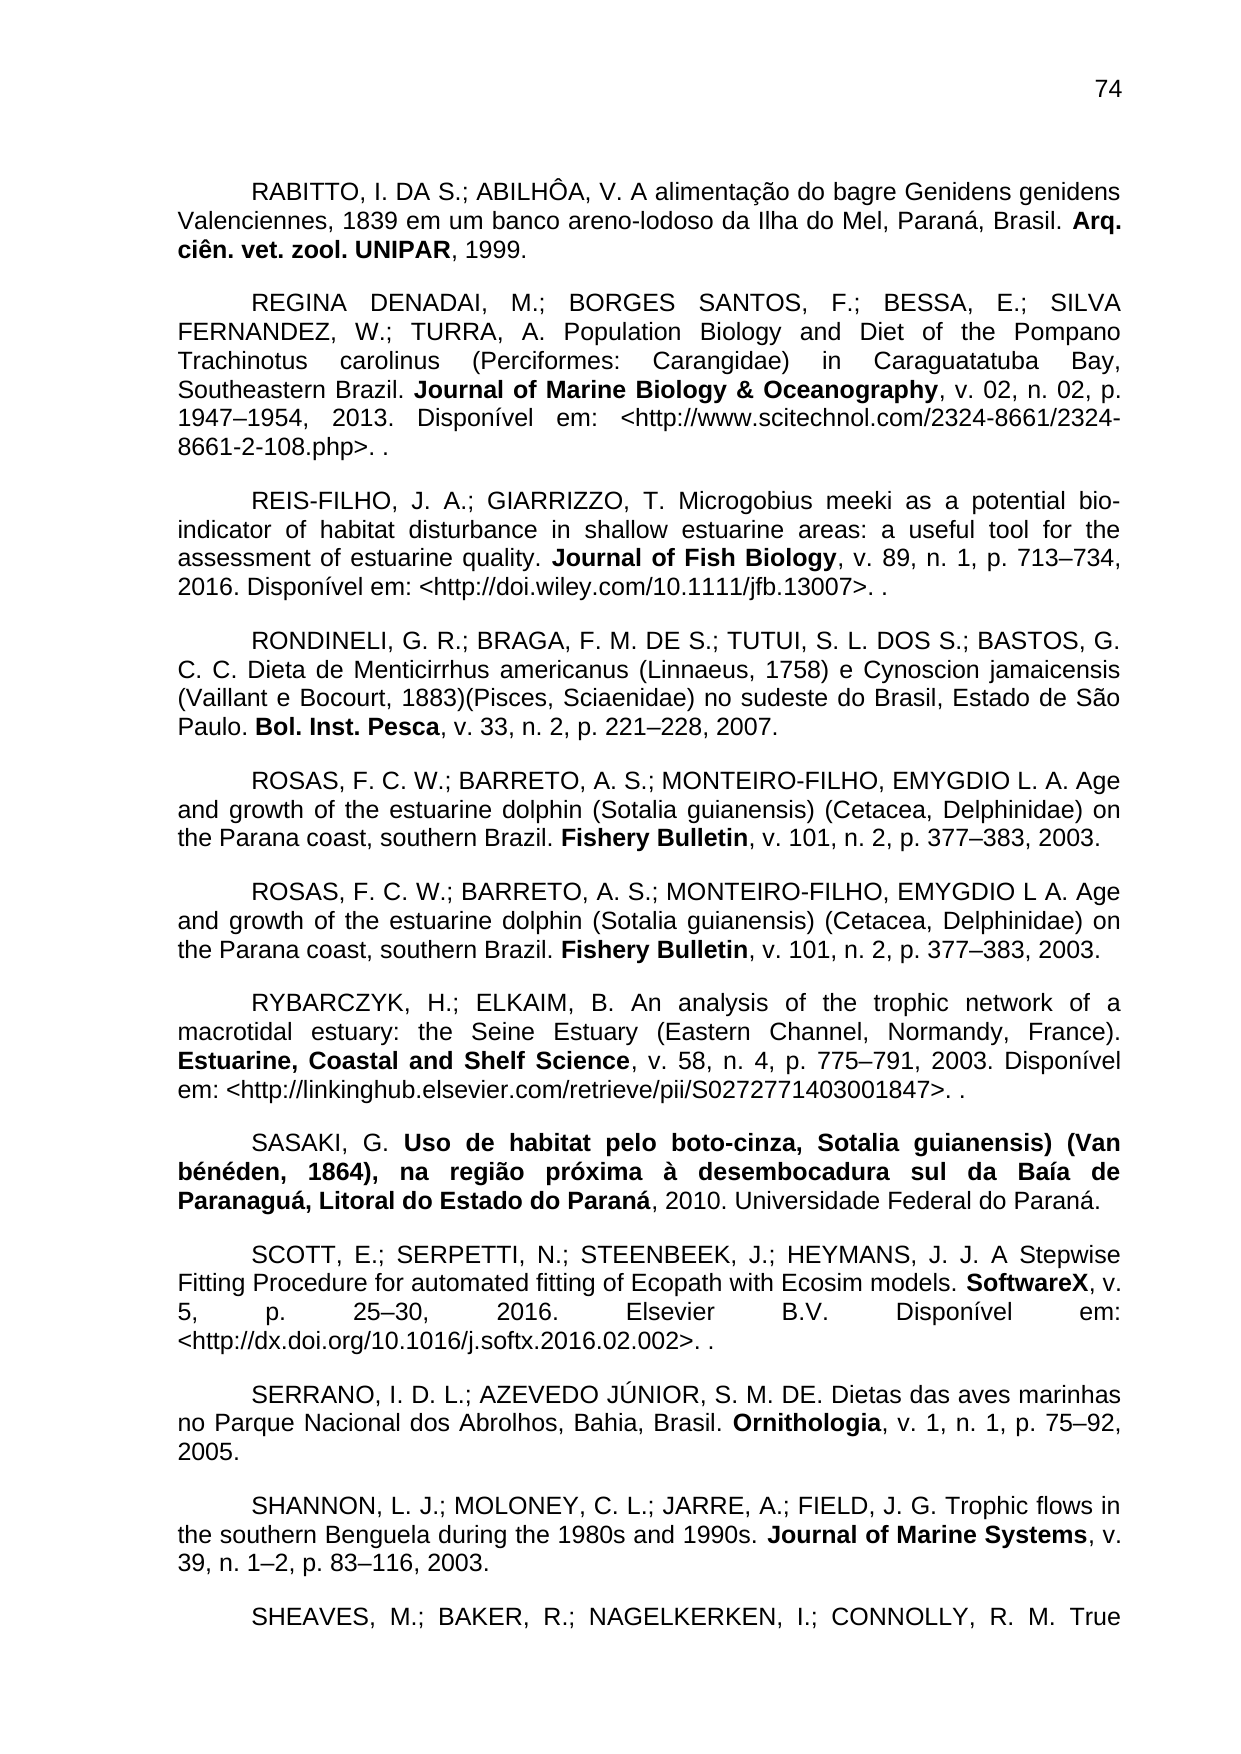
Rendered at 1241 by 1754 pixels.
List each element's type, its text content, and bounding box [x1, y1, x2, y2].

text SHANNON, L. J.; MOLONEY, C. L.; JARRE, A.; FIELD, J. G. Trophic flows in the southern Benguela during the 1980s and 1990s. Journal of Marine Systems, v. 39, n. 1–2, p. 83–116, 2003. [177, 1491, 1122, 1577]
text SCOTT, E.; SERPETTI, N.; STEENBEEK, J.; HEYMANS, J. J. A Stepwise Fitting Procedure for automated fitting of Ecopath with Ecosim models. SoftwareX, v. 5, p. 25–30, 2016. Elsevier B.V. Disponível em: <http://dx.doi.org/10.1016/j.softx.2016.02.002>. . [177, 1240, 1122, 1355]
text RABITTO, I. DA S.; ABILHÔA, V. A alimentação do bagre Genidens genidens Valenciennes, 1839 em um banco areno-lodoso da Ilha do Mel, Paraná, Brasil. Arq. ciên. vet. zool. UNIPAR, 1999. [177, 177, 1122, 263]
text SASAKI, G. Uso de habitat pelo boto-cinza, Sotalia guianensis) (Van bénéden, 1864), na região próxima à desembocadura sul da Baía de Paranaguá, Litoral do Estado do Paraná, 2010. Universidade Federal do Paraná. [177, 1128, 1122, 1215]
text SERRANO, I. D. L.; AZEVEDO JÚNIOR, S. M. DE. Dietas das aves marinhas no Parque Nacional dos Abrolhos, Bahia, Brasil. Ornithologia, v. 1, n. 1, p. 75–92, 2005. [177, 1380, 1122, 1466]
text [177, 1602, 1122, 1631]
text RONDINELI, G. R.; BRAGA, F. M. DE S.; TUTUI, S. L. DOS S.; BASTOS, G. C. C. Dieta de Menticirrhus americanus (Linnaeus, 1758) e Cynoscion jamaicensis (Vaillant e Bocourt, 1883)(Pisces, Sciaenidae) no sudeste do Brasil, Estado de São Paulo. Bol. Inst. Pesca, v. 33, n. 2, p. 221–228, 2007. [177, 626, 1122, 741]
text RYBARCZYK, H.; ELKAIM, B. An analysis of the trophic network of a macrotidal estuary: the Seine Estuary (Eastern Channel, Normandy, France). Estuarine, Coastal and Shelf Science, v. 58, n. 4, p. 775–791, 2003. Disponível em: <http://linkinghub.elsevier.com/retrieve/pii/S0272771403001847>. . [177, 988, 1122, 1103]
text REIS-FILHO, J. A.; GIARRIZZO, T. Microgobius meeki as a potential bio-indicator of habitat disturbance in shallow estuarine areas: a useful tool for the assessment of estuarine quality. Journal of Fish Biology, v. 89, n. 1, p. 713–734, 2016. Disponível em: <http://doi.wiley.com/10.1111/jfb.13007>. . [177, 486, 1122, 601]
text ROSAS, F. C. W.; BARRETO, A. S.; MONTEIRO-FILHO, EMYGDIO L A. Age and growth of the estuarine dolphin (Sotalia guianensis) (Cetacea, Delphinidae) on the Parana coast, southern Brazil. Fishery Bulletin, v. 101, n. 2, p. 377–383, 2003. [177, 877, 1122, 963]
text ROSAS, F. C. W.; BARRETO, A. S.; MONTEIRO-FILHO, EMYGDIO L. A. Age and growth of the estuarine dolphin (Sotalia guianensis) (Cetacea, Delphinidae) on the Parana coast, southern Brazil. Fishery Bulletin, v. 101, n. 2, p. 377–383, 2003. [177, 766, 1122, 852]
text REGINA DENADAI, M.; BORGES SANTOS, F.; BESSA, E.; SILVA FERNANDEZ, W.; TURRA, A. Population Biology and Diet of the Pompano Trachinotus carolinus (Perciformes: Carangidae) in Caraguatatuba Bay, Southeastern Brazil. Journal of Marine Biology & Oceanography, v. 02, n. 02, p. 1947–1954, 2013. Disponível em: <http://www.scitechnol.com/2324-8661/2324-8661-2-108.php>. . [177, 288, 1122, 461]
